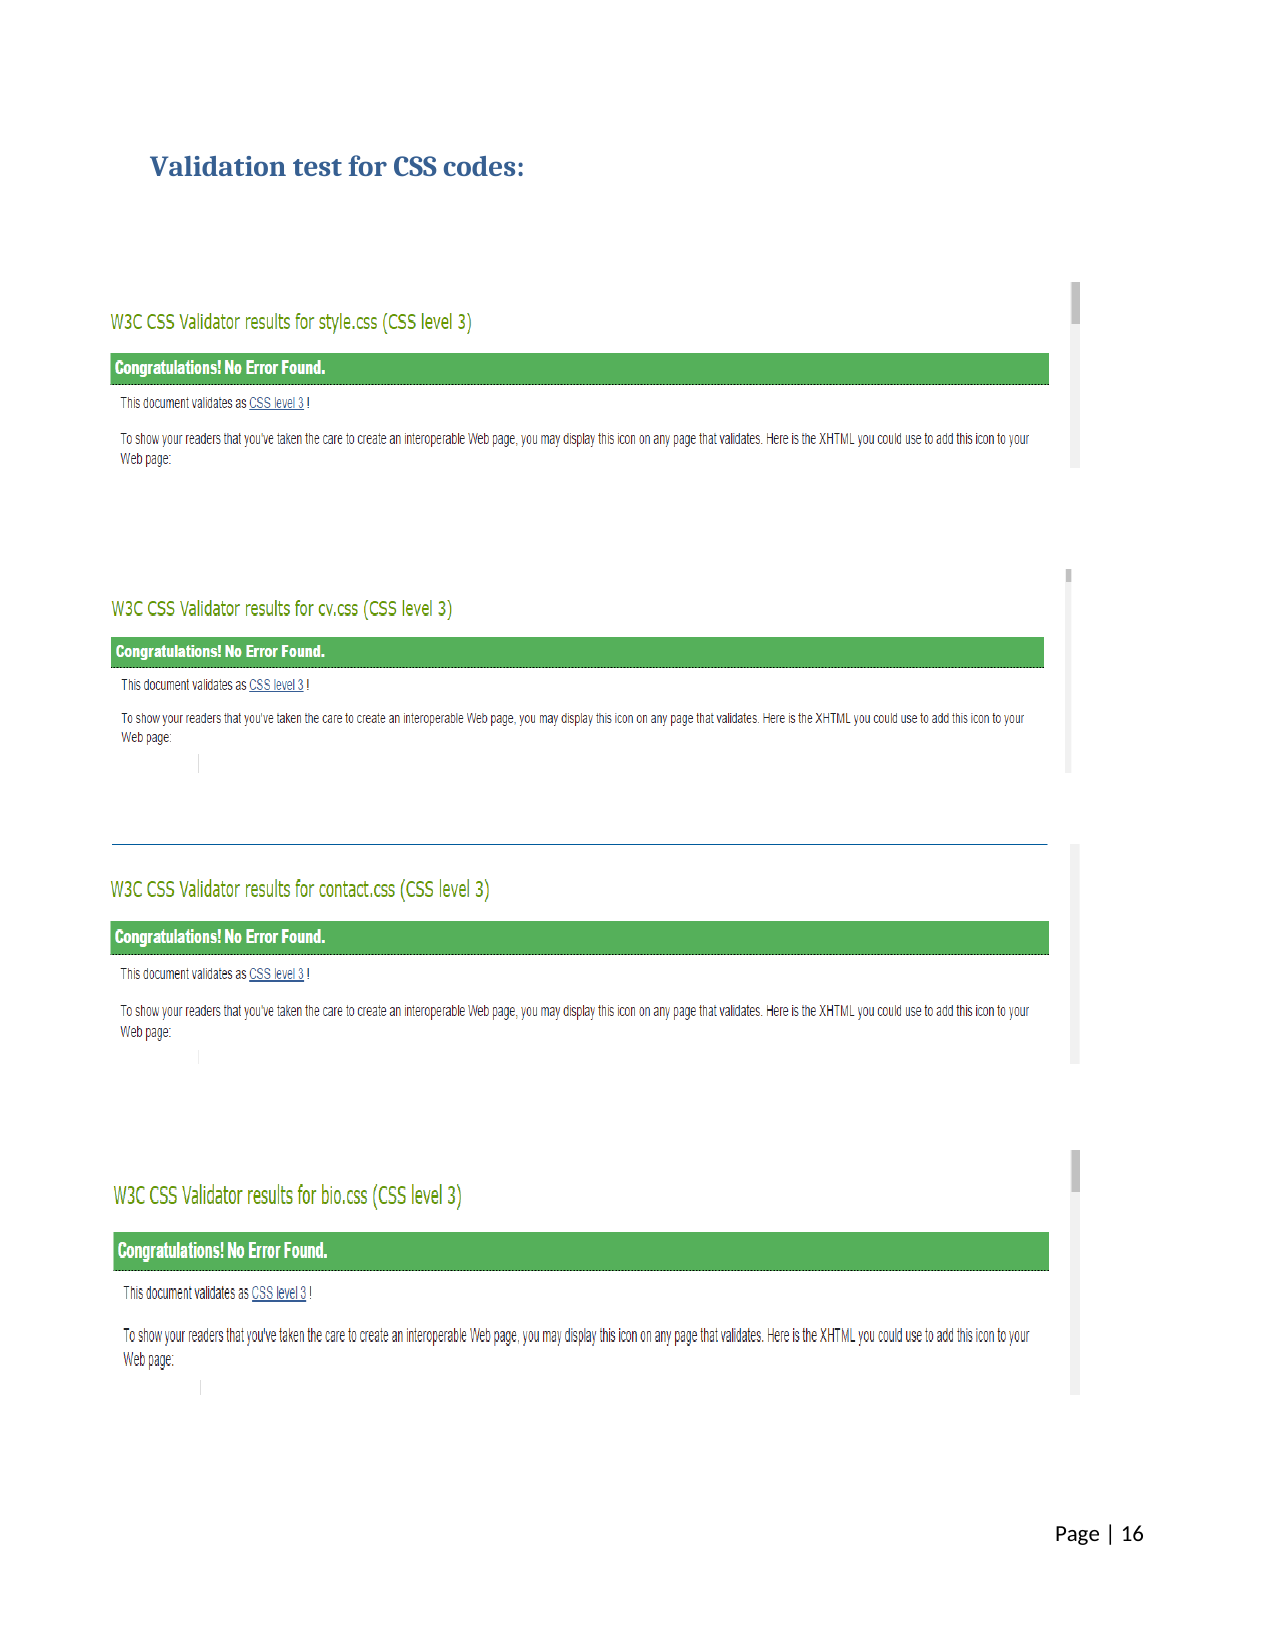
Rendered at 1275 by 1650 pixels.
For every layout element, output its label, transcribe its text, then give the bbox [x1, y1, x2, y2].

picture [92, 1150, 1079, 1394]
picture [89, 282, 1080, 467]
picture [90, 569, 1072, 772]
subtitle Validation test for CSS codes: [150, 150, 1144, 183]
picture [89, 844, 1080, 1063]
